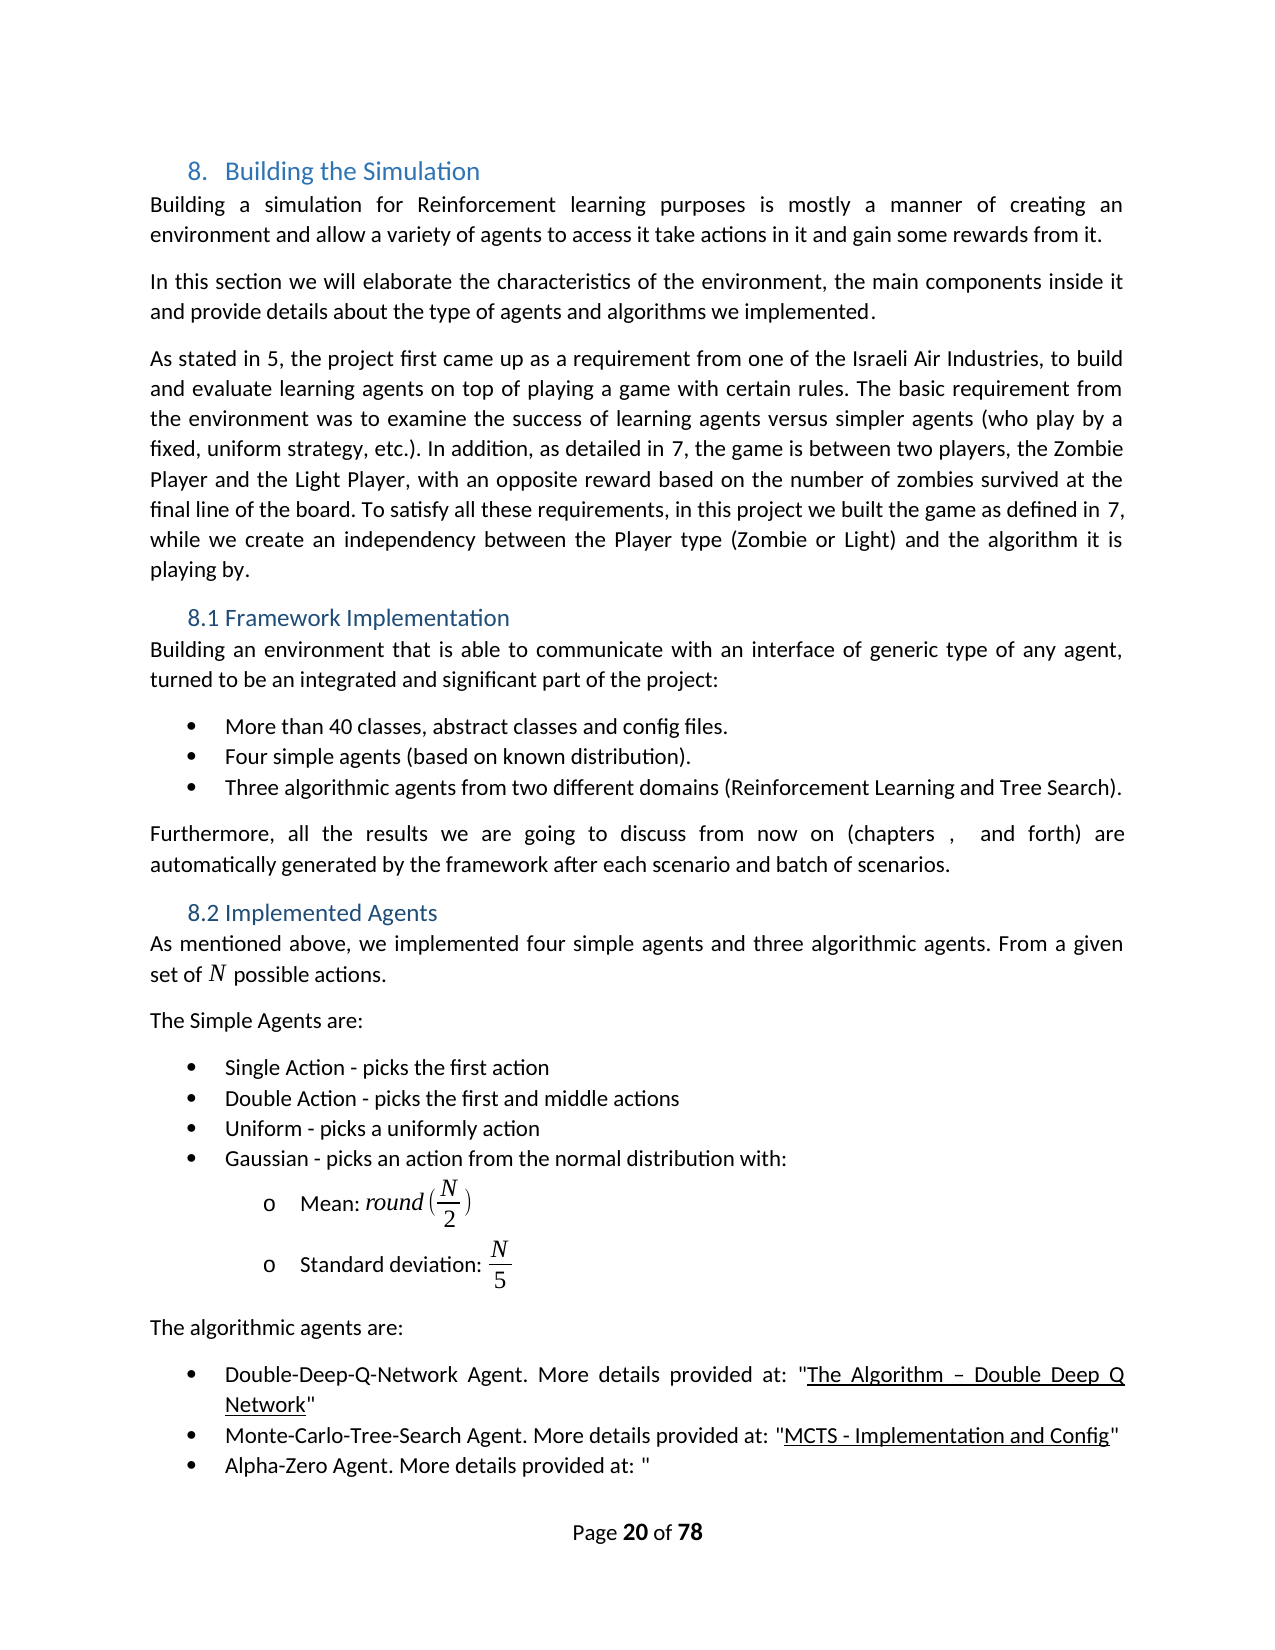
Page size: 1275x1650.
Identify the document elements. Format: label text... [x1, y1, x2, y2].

text As mentioned above, we implemented four simple agents and three algorithmic agents. From a given set of possible actions. [150, 929, 1125, 988]
subtitle Implemented Agents [153, 897, 1125, 927]
list Monte-Carlo-Tree-Search Agent. More details provided at: "MCTS - Implementation and Config" [187, 1421, 1125, 1449]
subtitle Framework Implementation [153, 602, 1125, 633]
list Alpha-Zero Agent. More details provided at: " [187, 1451, 1125, 1479]
list Double-Deep-Q-Network Agent. More details provided at: "The Algorithm – Double Deep Q Network" [187, 1360, 1125, 1419]
list Three algorithmic agents from two different domains (Reinforcement Learning and Tree Search). [187, 773, 1125, 801]
text The algorithmic agents are: [150, 1313, 1125, 1342]
list Uniform - picks a uniformly action [187, 1114, 1125, 1142]
text Furthermore, all the results we are going to discuss from now on (chapters ‎0, ‎0 and forth) are automatically generated by the framework after each scenario and batch of scenarios. [150, 819, 1125, 878]
list Mean: [262, 1174, 1125, 1233]
text In this section we will elaborate the characteristics of the environment, the main components inside it and provide details about the type of agents and algorithms we implemented. [150, 267, 1125, 325]
text Building an environment that is able to communicate with an interface of generic type of any agent, turned to be an integrated and significant part of the project: [150, 635, 1125, 693]
list Single Action - picks the first action [187, 1053, 1125, 1082]
list Standard deviation: [262, 1236, 1125, 1294]
text As stated in ‎5, the project first came up as a requirement from one of the Israeli Air Industries, to build and evaluate learning agents on top of playing a game with certain rules. The basic requirement from the environment was to examine the success of learning agents versus simpler agents (who play by a fixed, uniform strategy, etc.). In addition, as detailed in ‎7, the game is between two players, the Zombie Player and the Light Player, with an opposite reward based on the number of zombies survived at the final line of the board. To satisfy all these requirements, in this project we built the game as defined in ‎7, while we create an independency between the Player type (Zombie or Light) and the algorithm it is playing by. [150, 344, 1125, 583]
list Gaussian - picks an action from the normal distribution with: [187, 1144, 1125, 1172]
subtitle Building the Simulation [187, 154, 1125, 187]
list More than 40 classes, abstract classes and config files. [187, 712, 1125, 740]
text The Simple Agents are: [150, 1007, 1125, 1035]
list Double Action - picks the first and middle actions [187, 1084, 1125, 1112]
list Four simple agents (based on known distribution). [187, 742, 1125, 771]
text Building a simulation for Reinforcement learning purposes is mostly a manner of creating an environment and allow a variety of agents to access it take actions in it and gain some rewards from it. [150, 190, 1125, 248]
